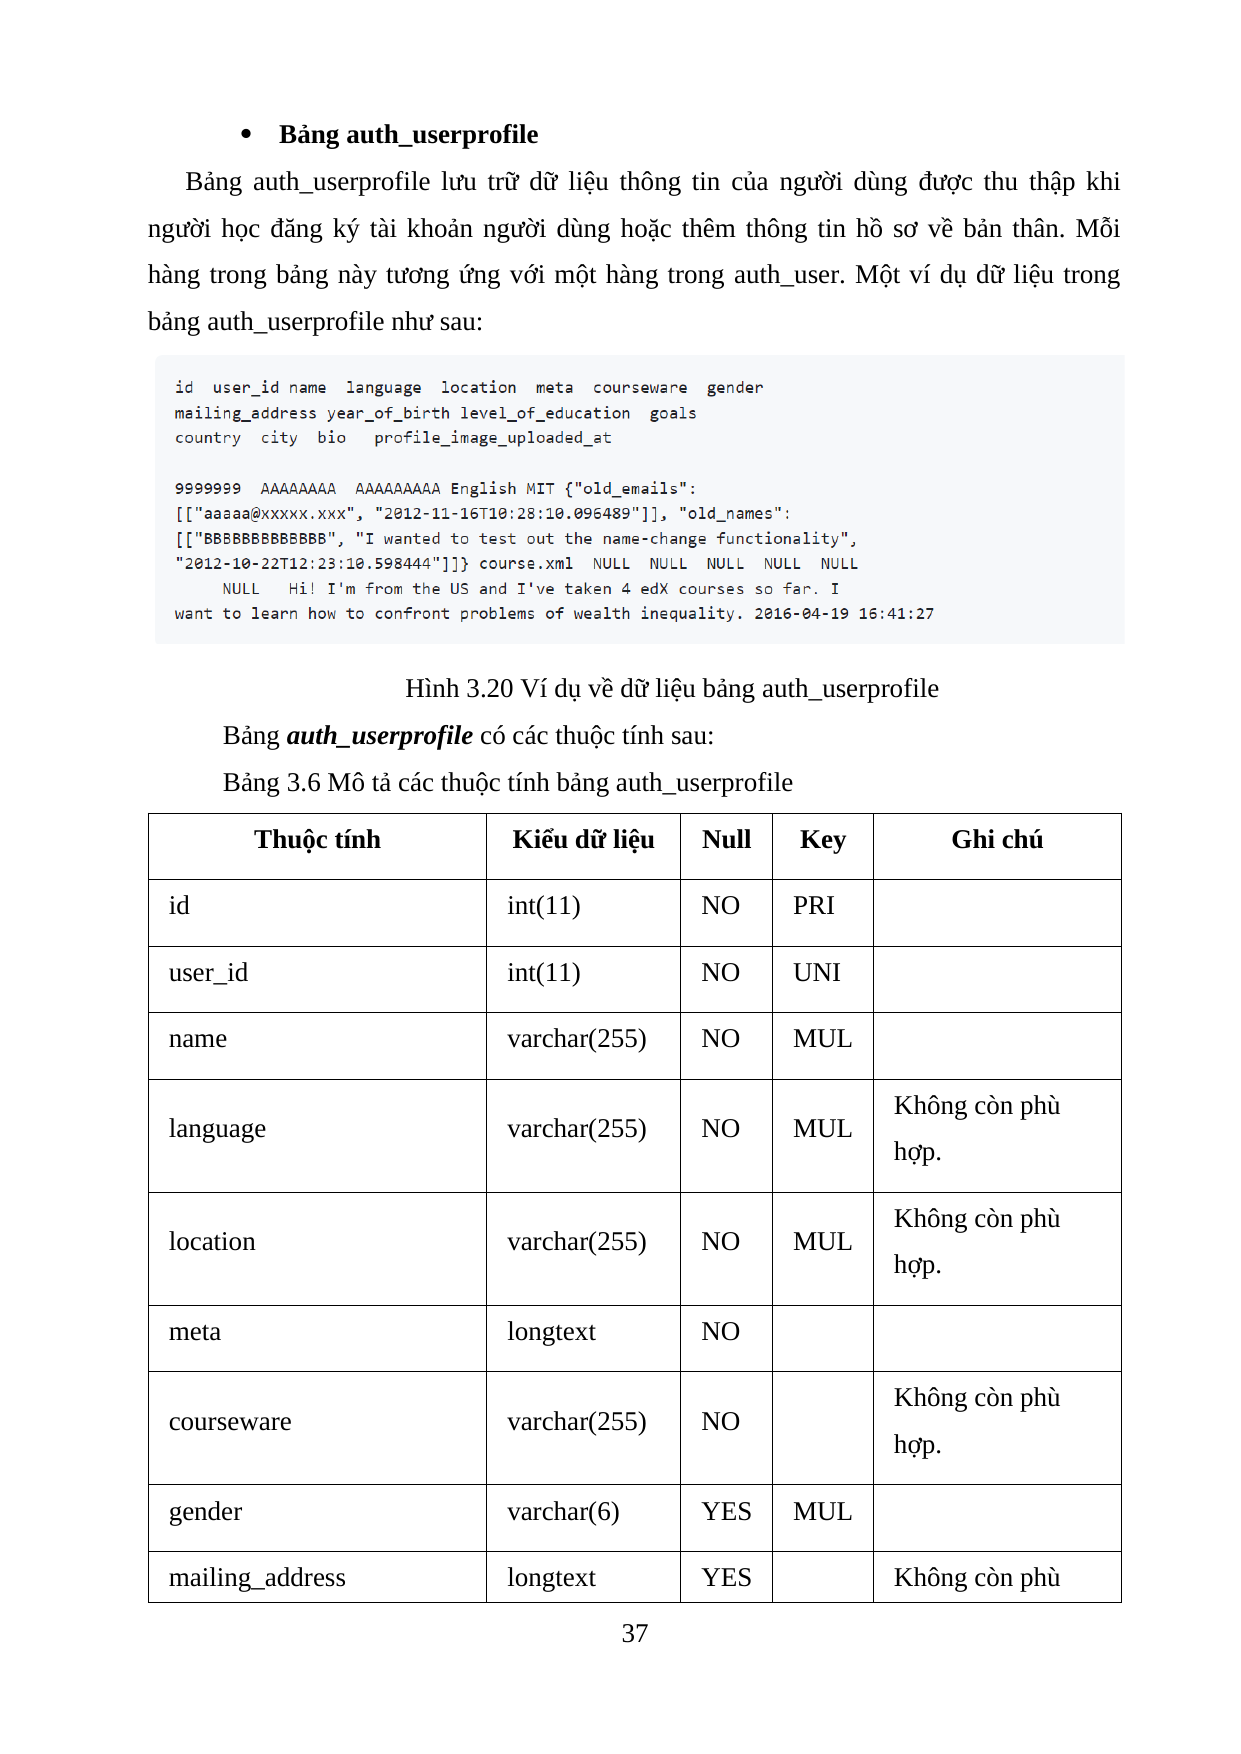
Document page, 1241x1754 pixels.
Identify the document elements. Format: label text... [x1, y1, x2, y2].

table_cell varchar(255) [487, 1372, 680, 1484]
table_cell MUL [773, 1193, 873, 1305]
table_cell NO [681, 1372, 772, 1484]
table_cell Không còn phù hợp. [874, 1372, 1121, 1484]
table_cell user_id [149, 947, 486, 1012]
table_cell longtext [487, 1552, 680, 1602]
subtitle Bảng auth_userprofile [241, 118, 1122, 149]
table_cell [773, 1372, 873, 1484]
table_cell [874, 1013, 1121, 1078]
table_cell mailing_address [149, 1552, 486, 1602]
picture [147, 351, 1125, 644]
table_cell MUL [773, 1080, 873, 1192]
table_cell MUL [773, 1485, 873, 1551]
table_cell id [149, 880, 486, 946]
table_cell [874, 1306, 1121, 1371]
table_cell meta [149, 1306, 486, 1371]
table_cell varchar(255) [487, 1080, 680, 1192]
table_cell [773, 1552, 873, 1602]
table_cell Không còn phù hợp. [874, 1193, 1121, 1305]
table_cell UNI [773, 947, 873, 1012]
table_cell [874, 1485, 1121, 1551]
table_cell name [149, 1013, 486, 1078]
table_header Thuộc tính [149, 814, 486, 879]
table_header Kiểu dữ liệu [487, 814, 680, 879]
table_cell NO [681, 1306, 772, 1371]
table_cell int(11) [487, 947, 680, 1012]
table_cell Không còn phù hợp. [874, 1080, 1121, 1192]
table_cell MUL [773, 1013, 873, 1078]
table_cell YES [681, 1552, 772, 1602]
table_cell NO [681, 880, 772, 946]
table_cell [874, 947, 1121, 1012]
table_cell gender [149, 1485, 486, 1551]
table_cell courseware [149, 1372, 486, 1484]
table_cell varchar(255) [487, 1193, 680, 1305]
table_cell NO [681, 947, 772, 1012]
table_header Null [681, 814, 772, 879]
table_cell varchar(255) [487, 1013, 680, 1078]
table_cell [874, 880, 1121, 946]
table_cell Không còn phù hợp. [874, 1552, 1121, 1602]
text Bảng auth_userprofile lưu trữ dữ liệu thông tin của người dùng được thu thập khi người học đăng ký tài khoản người dùng hoặc thêm thông tin hồ sơ về bản thân. Mỗi hàng trong bảng này tương ứng với một hàng trong auth_user. Một ví dụ dữ liệu trong bảng auth_userprofile như sau: [148, 165, 1122, 336]
table_cell NO [681, 1013, 772, 1078]
table_header Key [773, 814, 873, 879]
text Bảng auth_userprofile có các thuộc tính sau: [148, 719, 1122, 750]
table_cell [773, 1306, 873, 1371]
table_cell NO [681, 1080, 772, 1192]
table_cell int(11) [487, 880, 680, 946]
table_cell longtext [487, 1306, 680, 1371]
table_cell YES [681, 1485, 772, 1551]
table_cell location [149, 1193, 486, 1305]
table_cell language [149, 1080, 486, 1192]
table_cell PRI [773, 880, 873, 946]
table_cell varchar(6) [487, 1485, 680, 1551]
table_cell NO [681, 1193, 772, 1305]
table_header Ghi chú [874, 814, 1121, 879]
